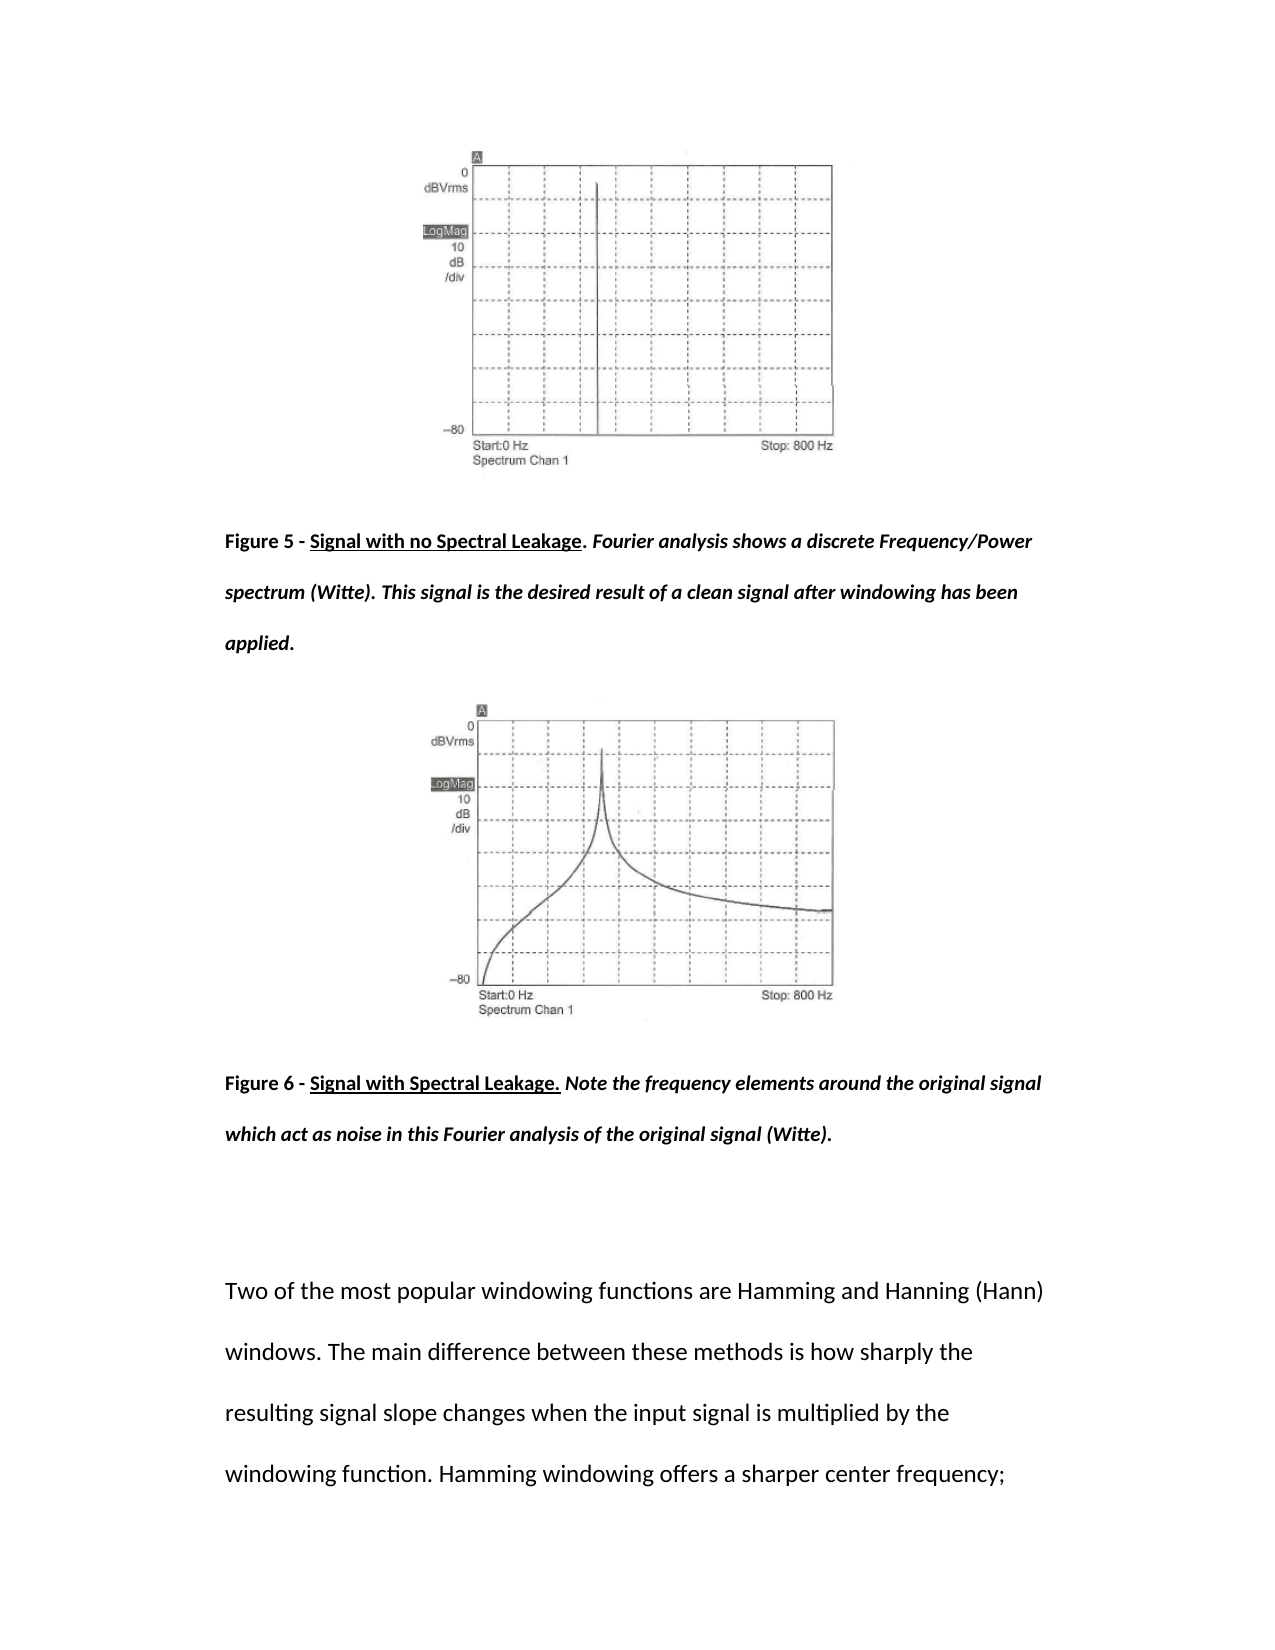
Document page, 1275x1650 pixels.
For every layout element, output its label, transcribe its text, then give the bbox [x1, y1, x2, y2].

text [225, 1275, 1050, 1489]
text Figure 6 - Signal with Spectral Leakage. Note the frequency elements around the original signal which act as noise in this Fourier analysis of the original signal (Witte). [225, 1071, 1050, 1147]
text Figure 5 - Signal with no Spectral Leakage. Fourier analysis shows a discrete Frequency/Power spectrum (Witte). This signal is the desired result of a clean signal after windowing has been applied. [225, 528, 1050, 655]
picture [430, 701, 845, 1022]
picture [423, 150, 852, 480]
